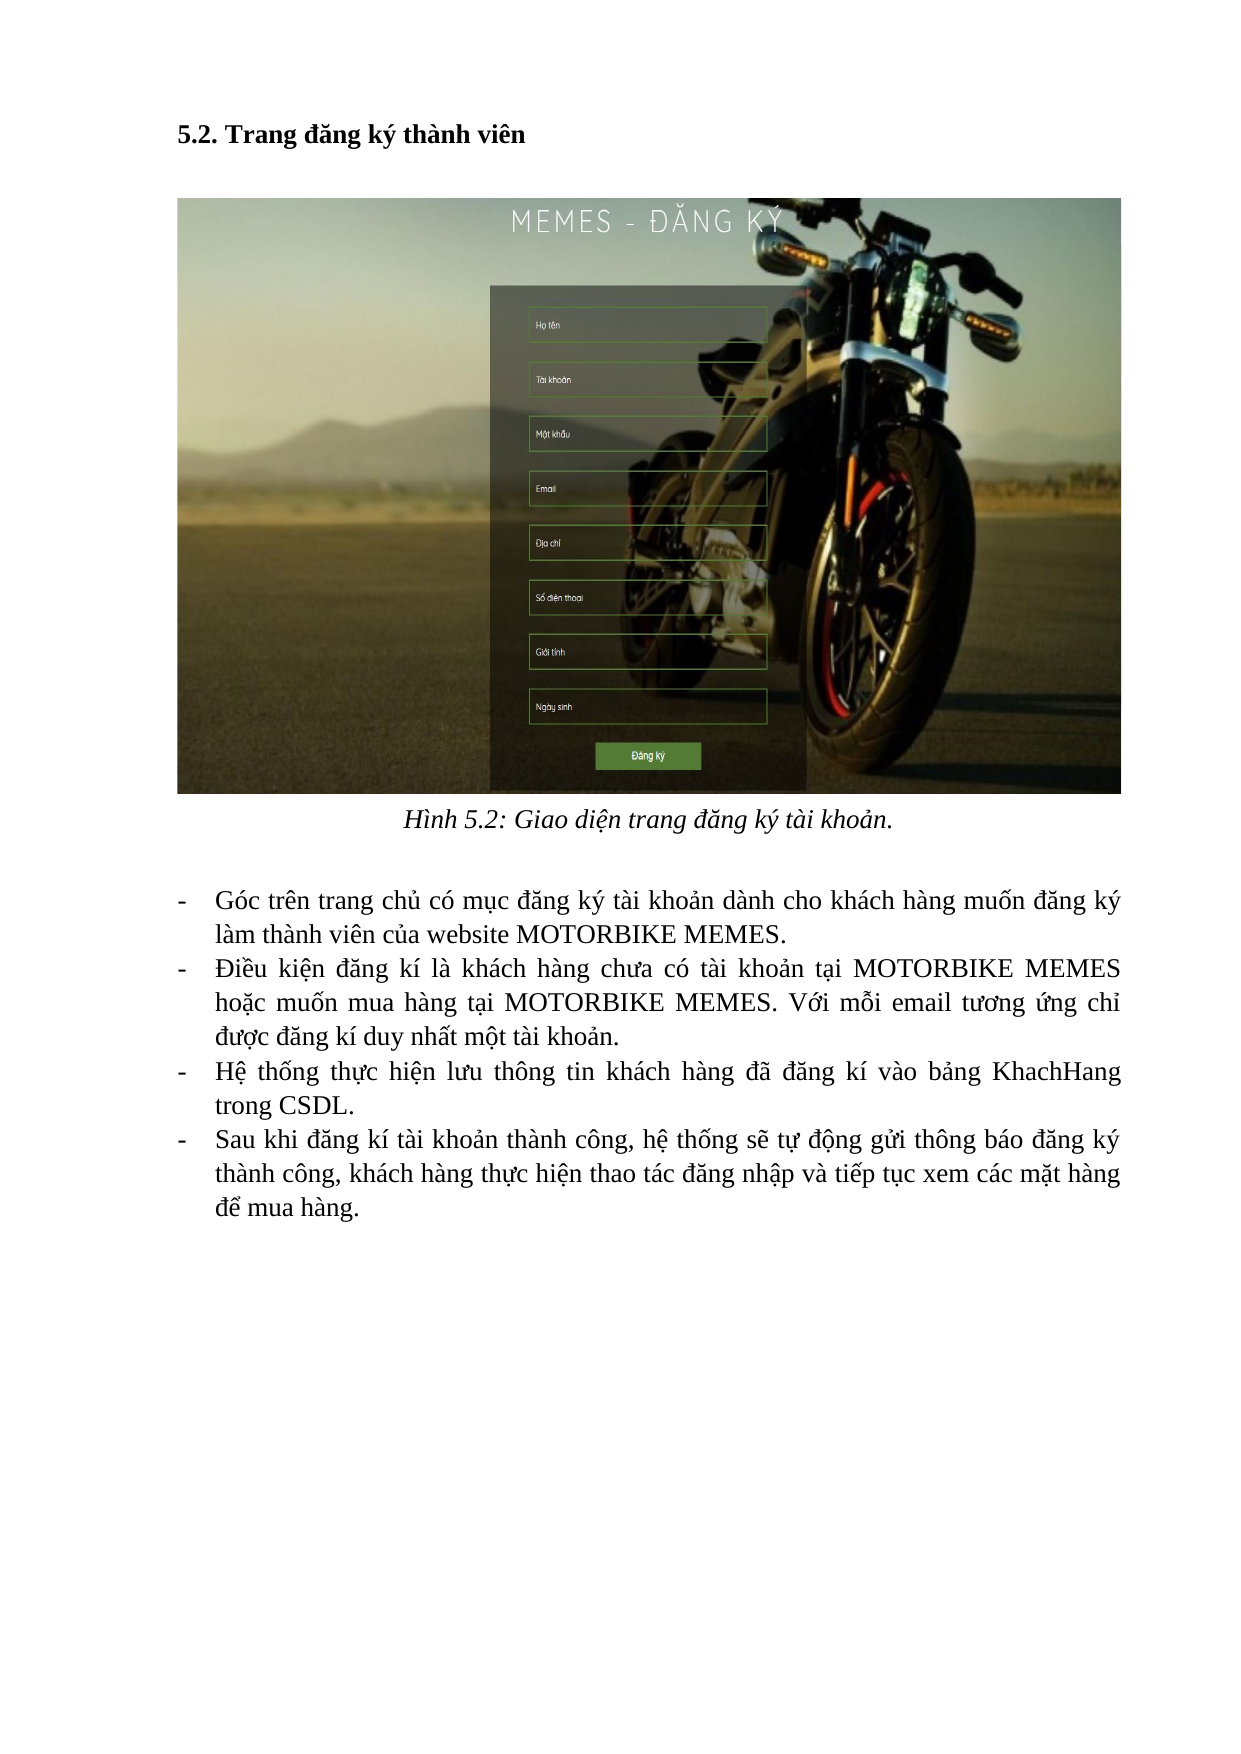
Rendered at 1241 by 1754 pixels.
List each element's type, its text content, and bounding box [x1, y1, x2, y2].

list Sau khi đăng kí tài khoản thành công, hệ thống sẽ tự động gửi thông báo đăng ký thành công, khách hàng thực hiện thao tác đăng nhập và tiếp tục xem các mặt hàng để mua hàng. [177, 1123, 1122, 1222]
list Điều kiện đăng kí là khách hàng chưa có tài khoản tại MOTORBIKE MEMES hoặc muốn mua hàng tại MOTORBIKE MEMES. Với mỗi email tương ứng chỉ được đăng kí duy nhất một tài khoản. [177, 952, 1122, 1052]
text Hình 5.2: Giao diện trang đăng ký tài khoản. [177, 803, 1122, 834]
text 5.2. Trang đăng ký thành viên [177, 118, 1122, 149]
picture [177, 198, 1122, 794]
list Hệ thống thực hiện lưu thông tin khách hàng đã đăng kí vào bảng KhachHang trong CSDL. [177, 1054, 1122, 1120]
list Góc trên trang chủ có mục đăng ký tài khoản dành cho khách hàng muốn đăng ký làm thành viên của website MOTORBIKE MEMES. [177, 884, 1122, 949]
